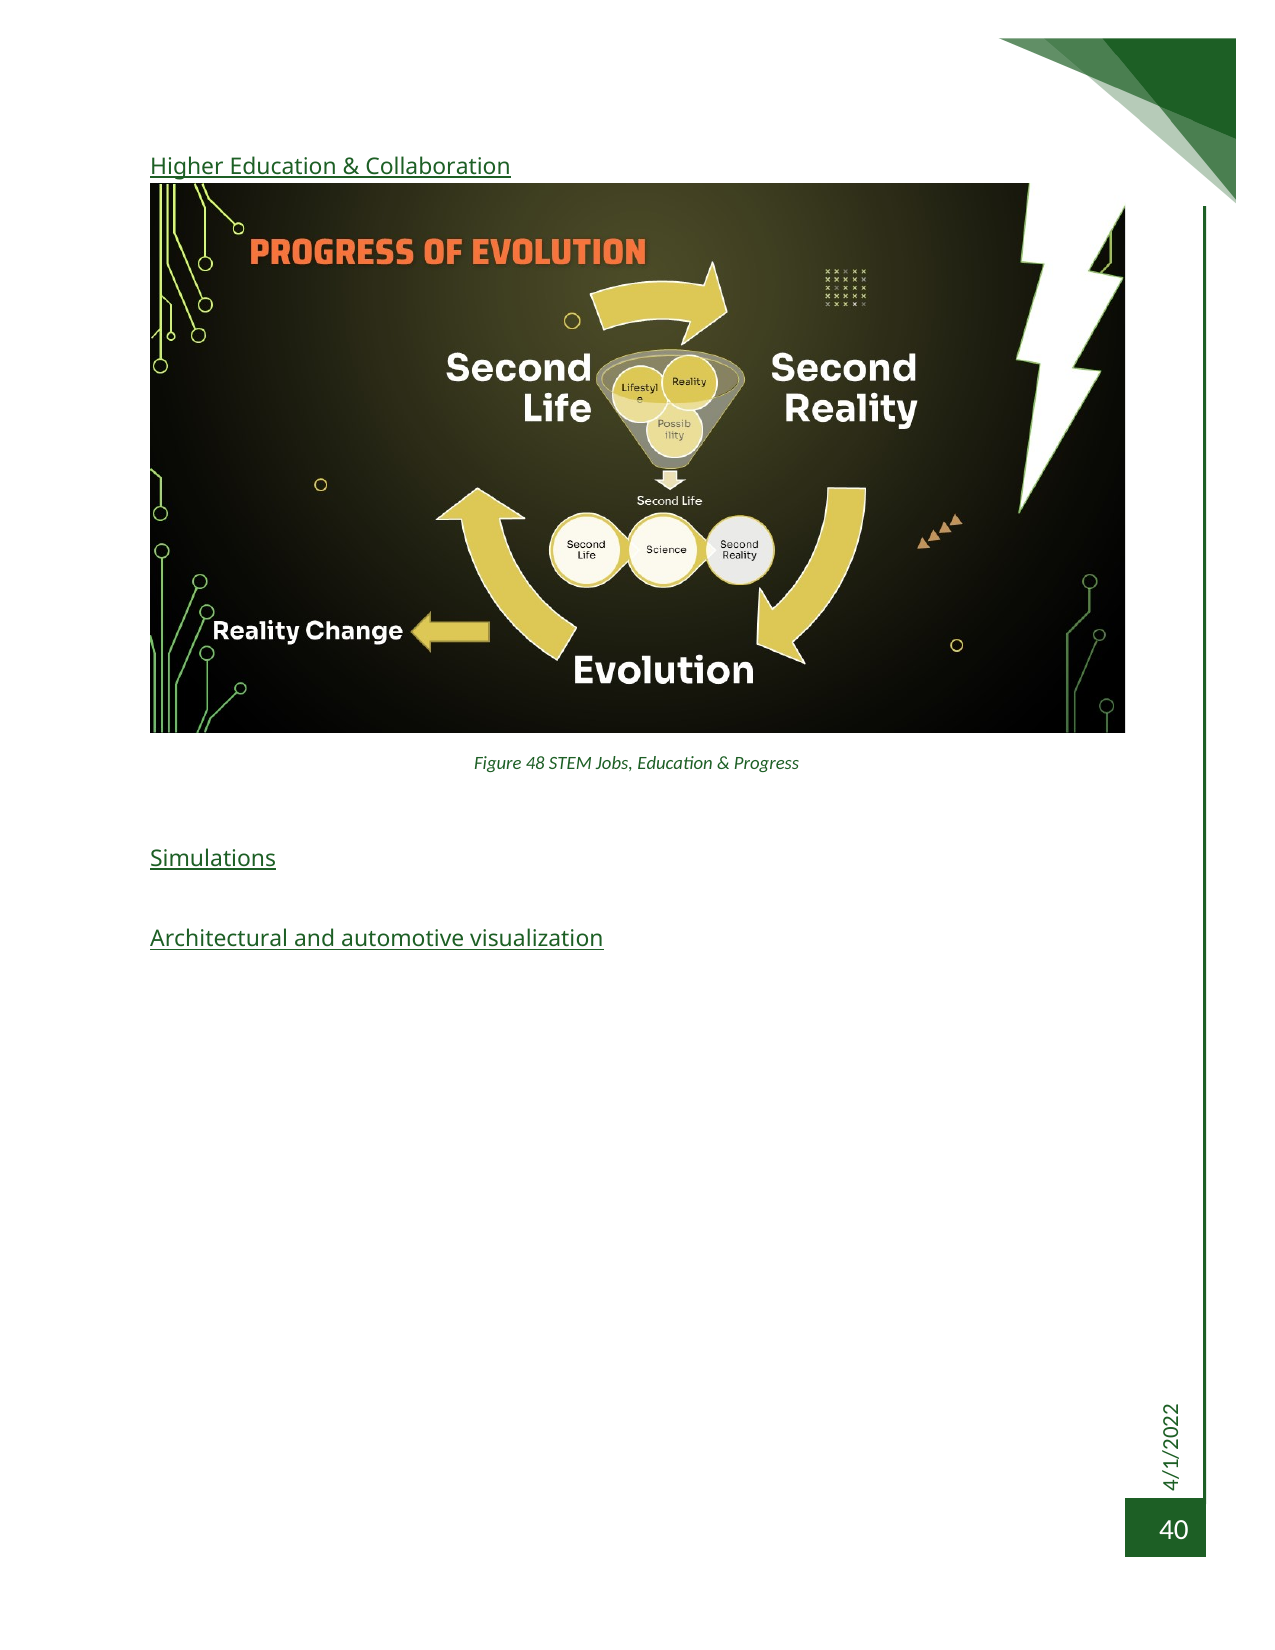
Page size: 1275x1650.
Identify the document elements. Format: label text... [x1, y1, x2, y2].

subtitle Simulations [150, 842, 1125, 873]
picture [150, 38, 1236, 733]
text Figure 49 STEM Jobs, Education & Progress [150, 751, 1125, 774]
subtitle Higher Education & Collaboration [150, 150, 1125, 181]
subtitle Architectural and automotive visualization [150, 922, 1125, 953]
